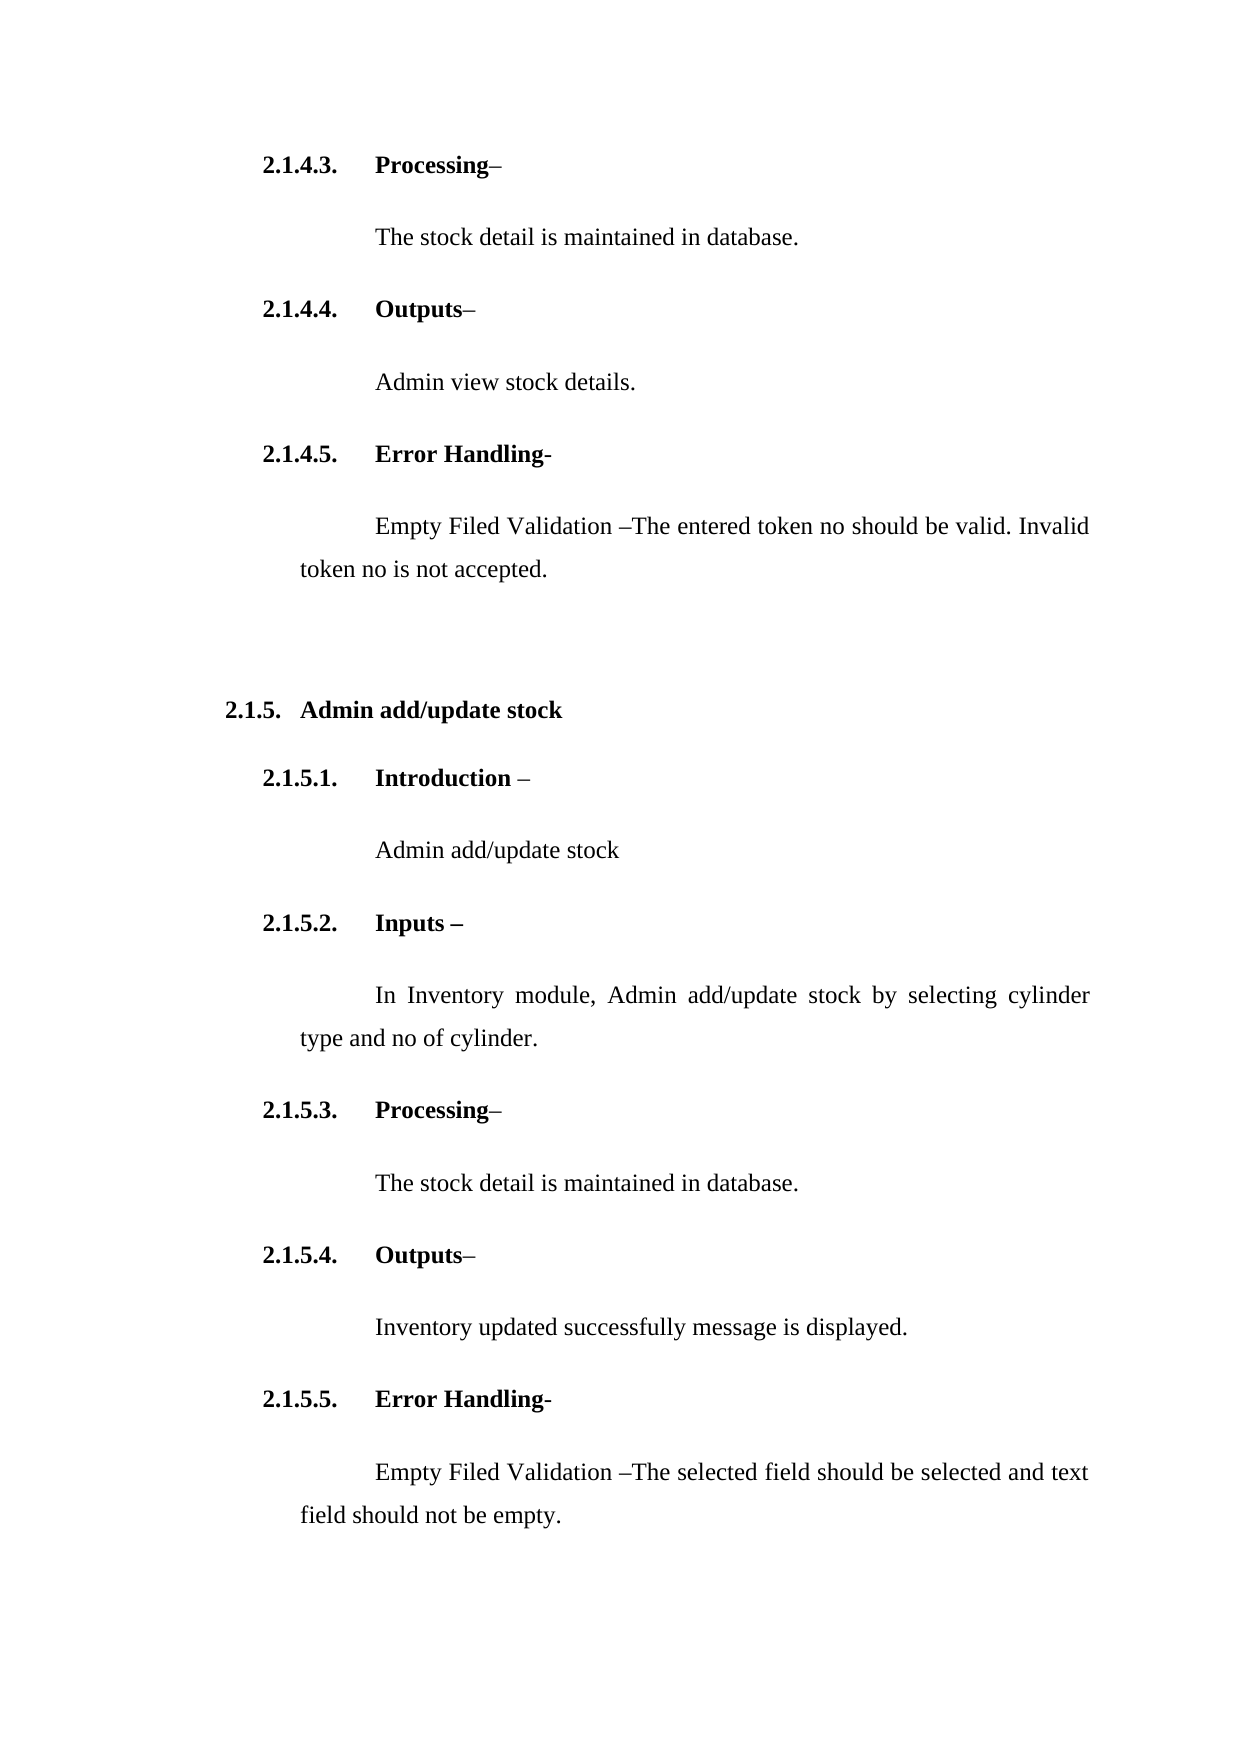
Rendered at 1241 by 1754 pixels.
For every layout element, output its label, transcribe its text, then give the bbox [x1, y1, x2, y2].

text The stock detail is maintained in database. [300, 1168, 1090, 1196]
text In Inventory module, Admin add/update stock by selecting cylinder type and no of cylinder. [300, 980, 1090, 1052]
subtitle Introduction – [262, 763, 1090, 792]
text Admin add/update stock [300, 835, 1090, 864]
text Empty Filed Validation –The entered token no should be valid. Invalid token no is not accepted. [300, 511, 1090, 583]
subtitle Outputs– [262, 294, 1090, 323]
subtitle Admin add/update stock [225, 695, 1090, 724]
text Empty Filed Validation –The selected field should be selected and text field should not be empty. [300, 1457, 1090, 1529]
text Admin view stock details. [300, 367, 1090, 396]
subtitle Error Handling- [262, 1384, 1090, 1413]
subtitle Outputs– [262, 1240, 1090, 1269]
subtitle Inputs – [262, 908, 1090, 936]
text Inventory updated successfully message is displayed. [300, 1312, 1090, 1341]
subtitle Error Handling- [262, 439, 1090, 468]
subtitle Processing– [262, 1095, 1090, 1124]
text The stock detail is maintained in database. [300, 222, 1090, 251]
subtitle Processing– [262, 150, 1090, 179]
